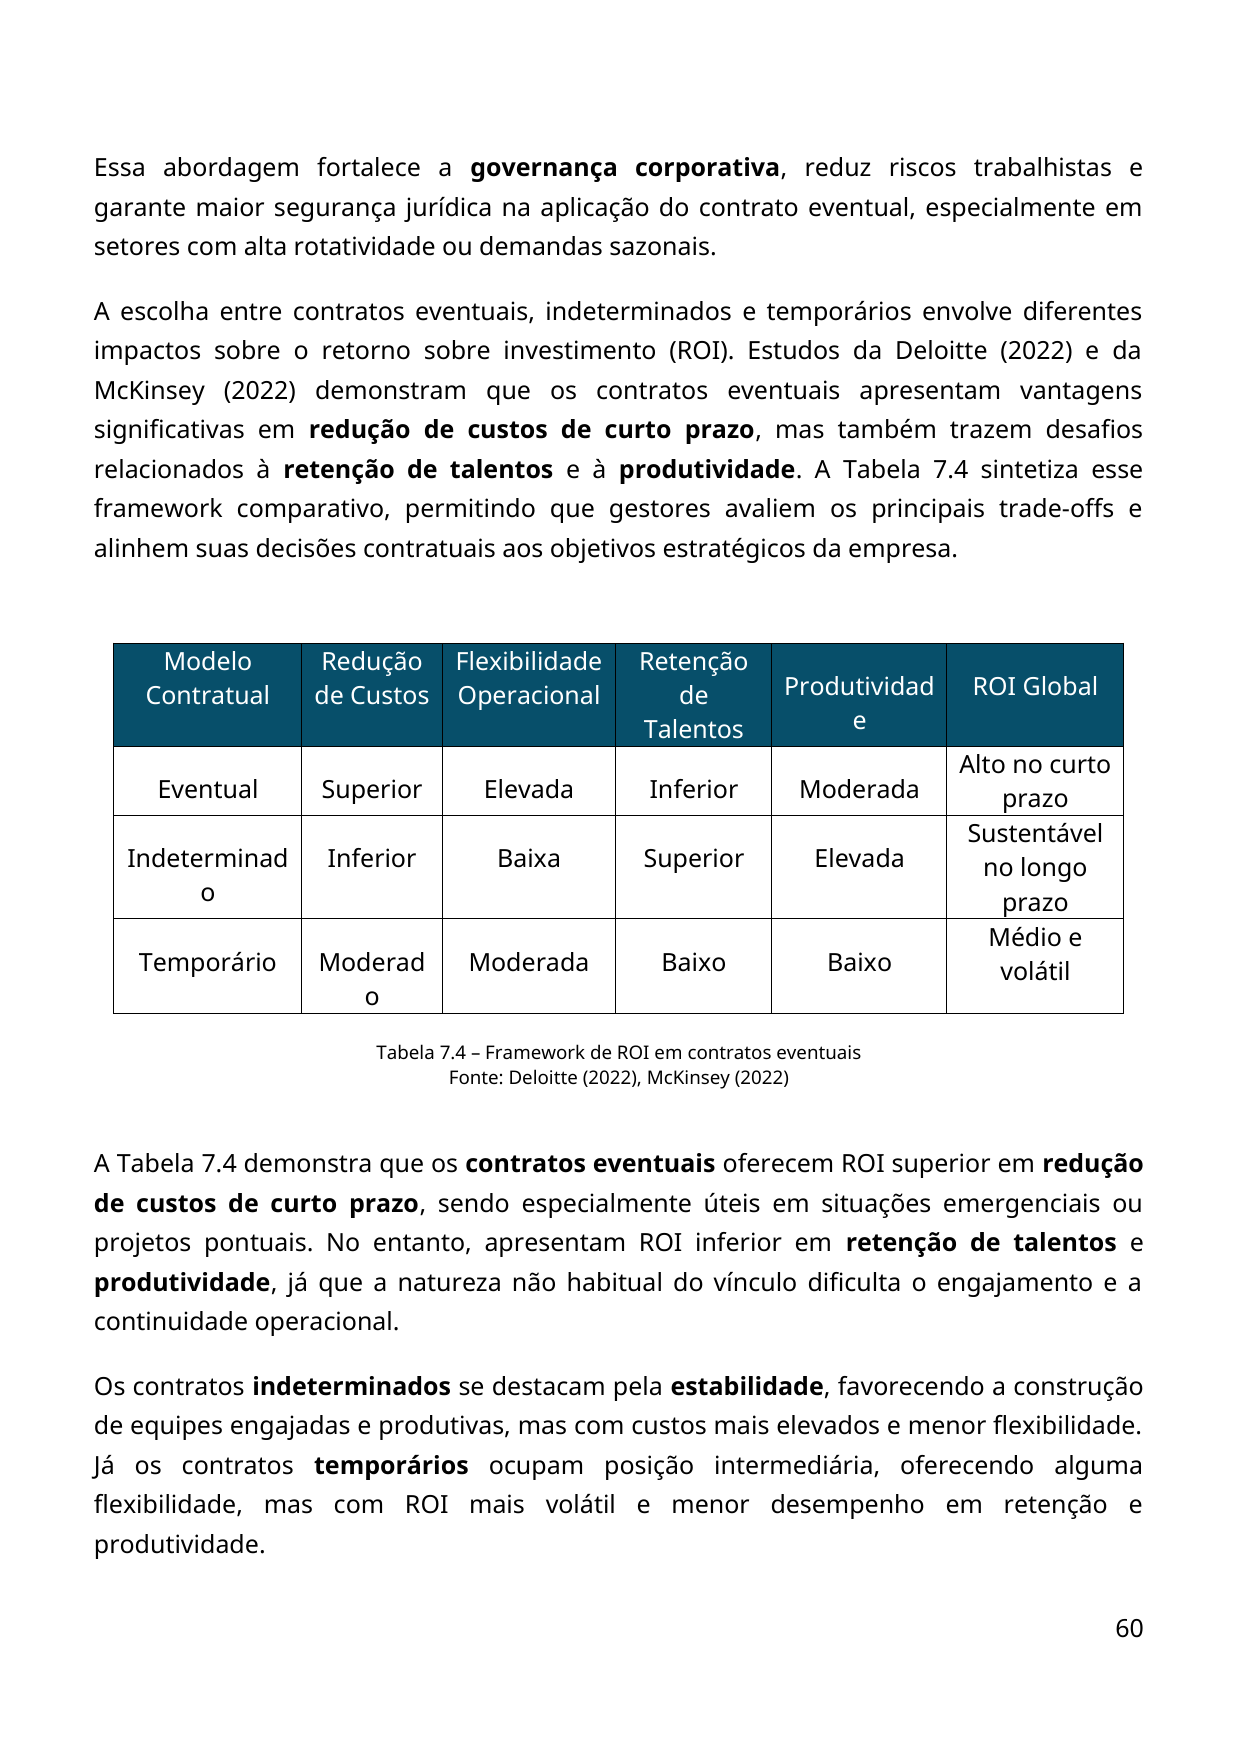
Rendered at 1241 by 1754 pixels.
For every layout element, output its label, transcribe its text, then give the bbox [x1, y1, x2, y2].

table_cell Moderada [443, 919, 615, 1012]
table_cell Eventual [114, 747, 301, 815]
table_header Produtividade [772, 644, 946, 746]
table_cell Moderado [302, 919, 442, 1012]
table_cell Baixa [443, 816, 615, 918]
table_cell Superior [616, 816, 771, 918]
table_cell Inferior [616, 747, 771, 815]
table_cell Elevada [443, 747, 615, 815]
text A Tabela 7.4 demonstra que os contratos eventuais oferecem ROI superior em redução de custos de curto prazo, sendo especialmente úteis em situações emergenciais ou projetos pontuais. No entanto, apresentam ROI inferior em retenção de talentos e produtividade, já que a natureza não habitual do vínculo dificulta o engajamento e a continuidade operacional. [94, 1146, 1144, 1338]
table_cell Baixo [616, 919, 771, 1012]
table_cell Temporário [114, 919, 301, 1012]
text A escolha entre contratos eventuais, indeterminados e temporários envolve diferentes impactos sobre o retorno sobre investimento (ROI). Estudos da Deloitte (2022) e da McKinsey (2022) demonstram que os contratos eventuais apresentam vantagens significativas em redução de custos de curto prazo, mas também trazem desafios relacionados à retenção de talentos e à produtividade. A Tabela 7.4 sintetiza esse framework comparativo, permitindo que gestores avaliem os principais trade-offs e alinhem suas decisões contratuais aos objetivos estratégicos da empresa. [94, 293, 1144, 564]
table_cell Indeterminado [114, 816, 301, 918]
table_cell Tabela 7.4 – Framework de ROI em contratos eventuais Fonte: Deloitte (2022), McKinsey (2022) [114, 1014, 1123, 1090]
table_header Modelo Contratual [114, 644, 301, 746]
table_header Redução de Custos [302, 644, 442, 746]
table_cell Elevada [772, 816, 946, 918]
table_cell Moderada [772, 747, 946, 815]
table_cell Inferior [302, 816, 442, 918]
table_header Retenção de Talentos [616, 644, 771, 746]
table_cell Baixo [772, 919, 946, 1012]
table_cell Sustentável no longo prazo [947, 816, 1123, 918]
table_header ROI Global [947, 644, 1123, 746]
table_cell Superior [302, 747, 442, 815]
table_cell Alto no curto prazo [947, 747, 1123, 815]
table_cell Médio e volátil [947, 919, 1123, 1012]
table_header Flexibilidade Operacional [443, 644, 615, 746]
text Essa abordagem fortalece a governança corporativa, reduz riscos trabalhistas e garante maior segurança jurídica na aplicação do contrato eventual, especialmente em setores com alta rotatividade ou demandas sazonais. [94, 150, 1144, 263]
text Os contratos indeterminados se destacam pela estabilidade, favorecendo a construção de equipes engajadas e produtivas, mas com custos mais elevados e menor flexibilidade. Já os contratos temporários ocupam posição intermediária, oferecendo alguma flexibilidade, mas com ROI mais volátil e menor desempenho em retenção e produtividade. [94, 1368, 1144, 1561]
